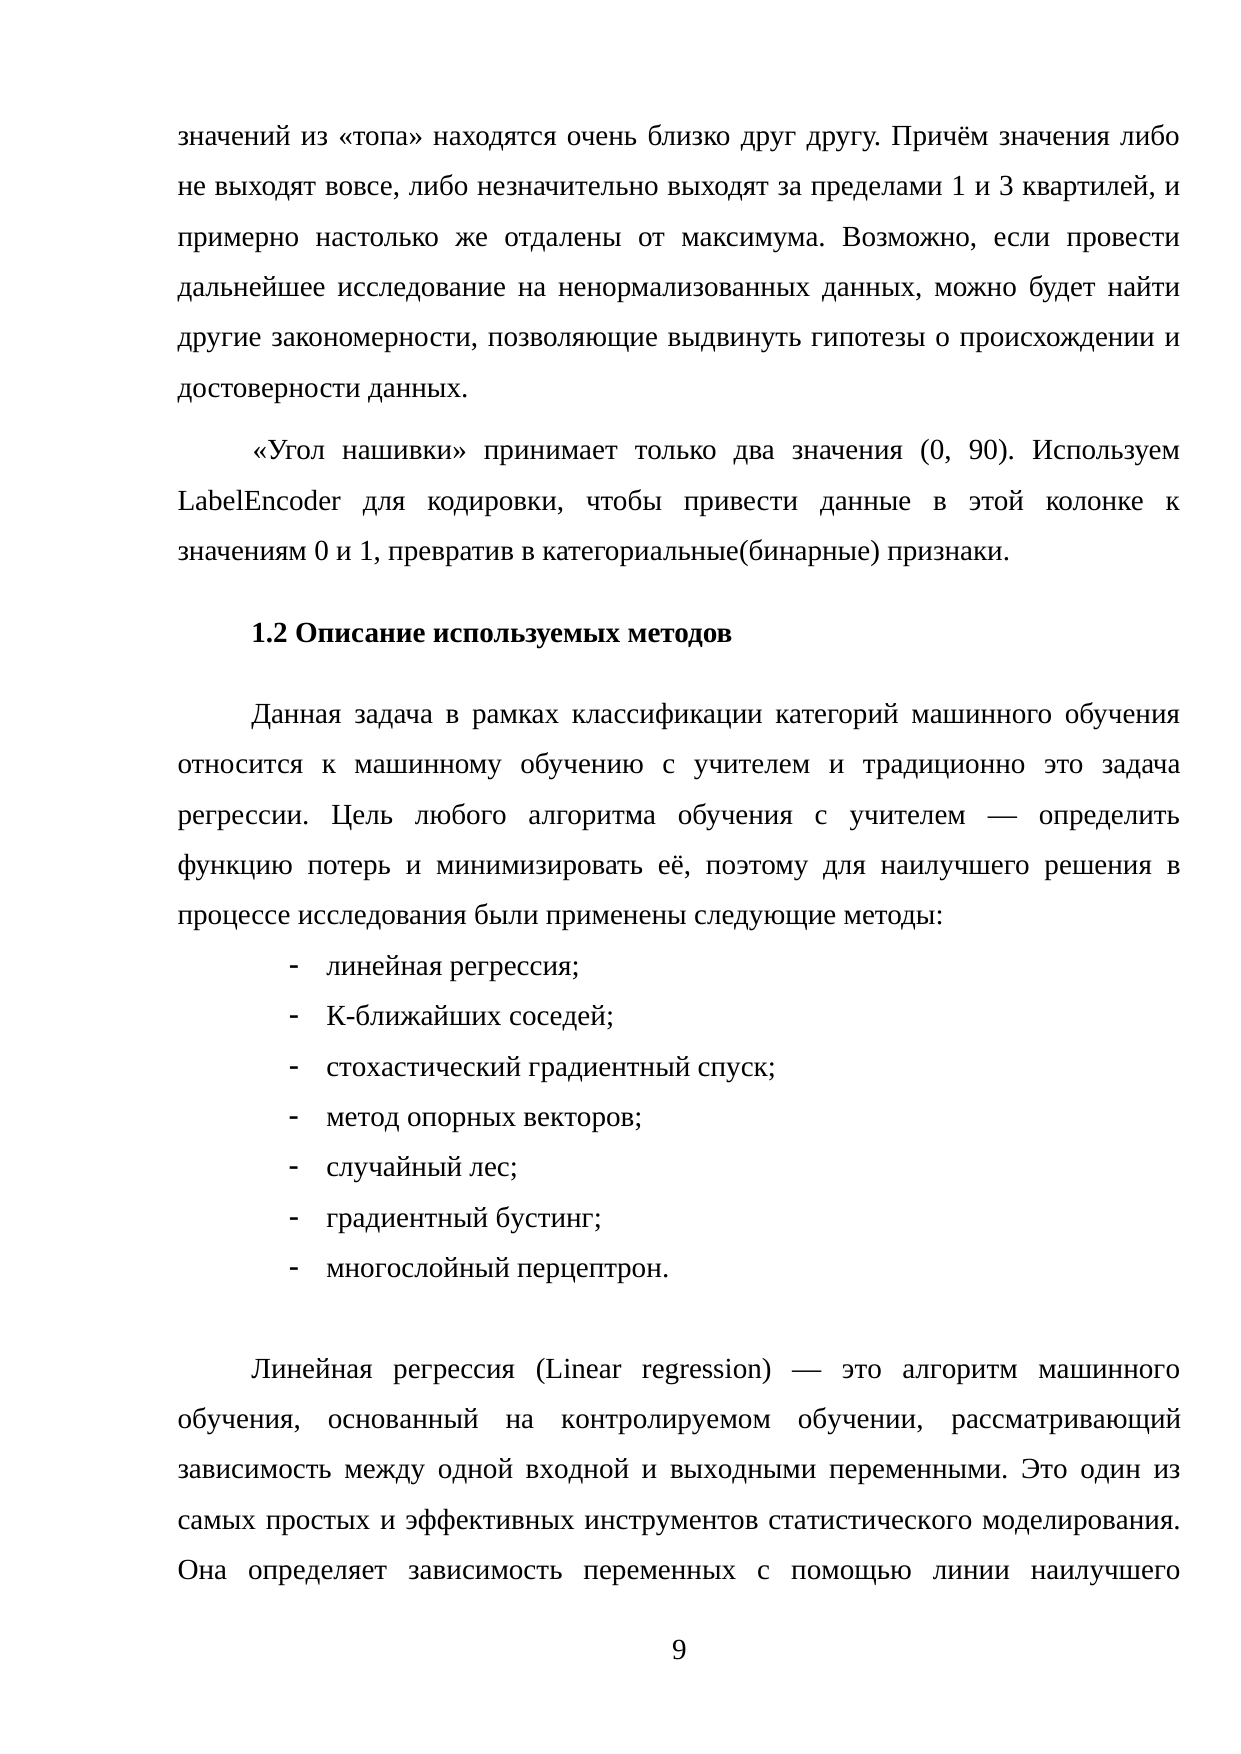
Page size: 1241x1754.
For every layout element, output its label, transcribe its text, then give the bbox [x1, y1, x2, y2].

list линейная регрессия; [289, 948, 1181, 981]
list градиентный бустинг; [289, 1200, 1181, 1233]
list метод опорных векторов; [288, 1099, 1181, 1133]
list многослойный перцептрон. [289, 1250, 1181, 1284]
list стохастический градиентный спуск; [289, 1049, 1181, 1082]
text Данная задача в рамках классификации категорий машинного обучения относится к машинному обучению с учителем и традиционно это задача регрессии. Цель любого алгоритма обучения с учителем — определить функцию потерь и минимизировать её, поэтому для наилучшего решения в процессе исследования были применены следующие методы: [177, 696, 1181, 931]
text «Угол нашивки» принимает только два значения (0, 90). Используем LabelEncoder для кодировки, чтобы привести данные в этой колонке к значениям 0 и 1, превратив в категориальные(бинарные) признаки. [177, 432, 1181, 567]
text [177, 1351, 1181, 1586]
list К-ближайших соседей; [289, 998, 1181, 1032]
subtitle 1.2 Описание используемых методов [177, 615, 1181, 648]
list случайный лес; [288, 1149, 1181, 1183]
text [177, 118, 1181, 403]
